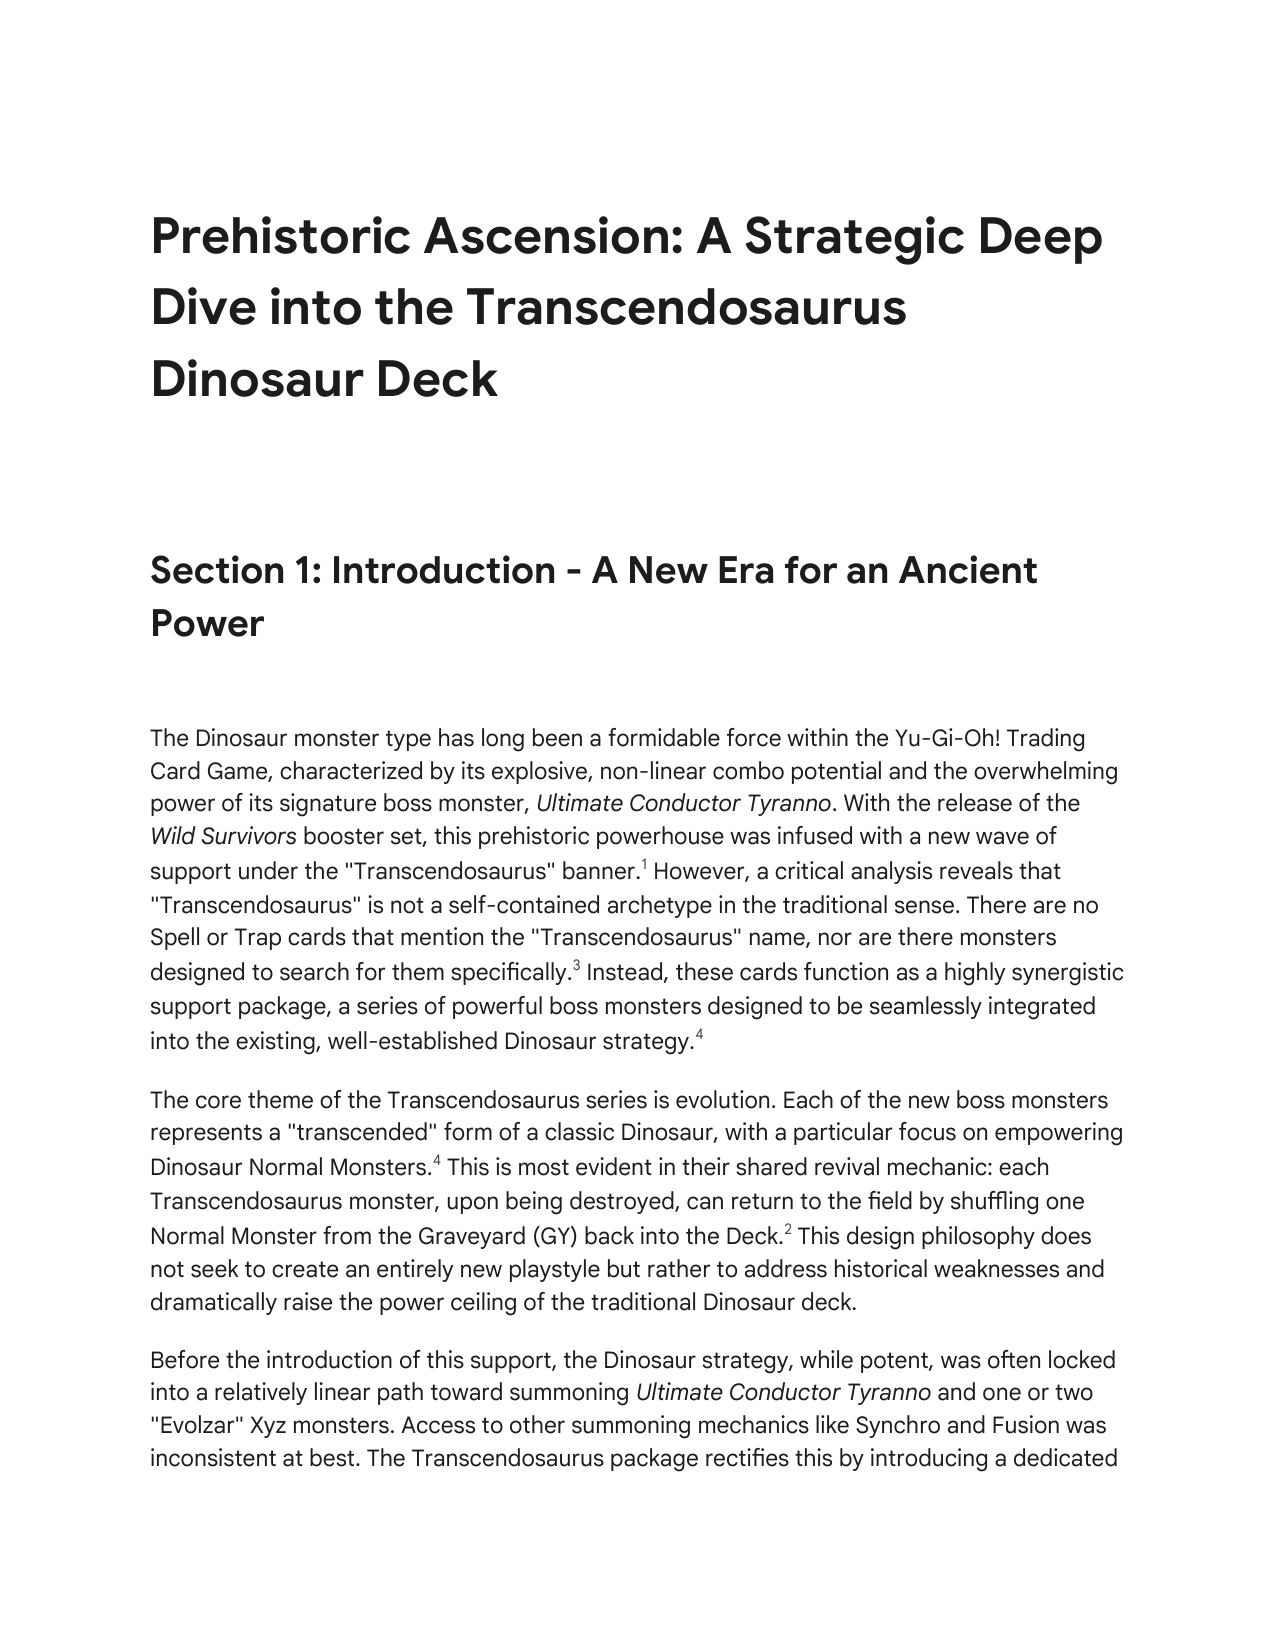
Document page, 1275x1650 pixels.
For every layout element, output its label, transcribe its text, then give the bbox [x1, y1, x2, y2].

subtitle Section 1: Introduction - A New Era for an Ancient Power [150, 547, 1125, 647]
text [150, 1346, 1125, 1473]
text The Dinosaur monster type has long been a formidable force within the Yu-Gi-Oh! Trading Card Game, characterized by its explosive, non-linear combo potential and the overwhelming power of its signature boss monster, Ultimate Conductor Tyranno. With the release of the Wild Survivors booster set, this prehistoric powerhouse was infused with a new wave of support under the "Transcendosaurus" banner.1 However, a critical analysis reveals that "Transcendosaurus" is not a self-contained archetype in the traditional sense. There are no Spell or Trap cards that mention the "Transcendosaurus" name, nor are there monsters designed to search for them specifically.3 Instead, these cards function as a highly synergistic support package, a series of powerful boss monsters designed to be seamlessly integrated into the existing, well-established Dinosaur strategy.4 [150, 724, 1125, 1056]
subtitle Prehistoric Ascension: A Strategic Deep Dive into the Transcendosaurus Dinosaur Deck [150, 205, 1125, 410]
text The core theme of the Transcendosaurus series is evolution. Each of the new boss monsters represents a "transcended" form of a classic Dinosaur, with a particular focus on empowering Dinosaur Normal Monsters.4 This is most evident in their shared revival mechanic: each Transcendosaurus monster, upon being destroyed, can return to the field by shuffling one Normal Monster from the Graveyard (GY) back into the Deck.2 This design philosophy does not seek to create an entirely new playstyle but rather to address historical weaknesses and dramatically raise the power ceiling of the traditional Dinosaur deck. [150, 1086, 1125, 1317]
